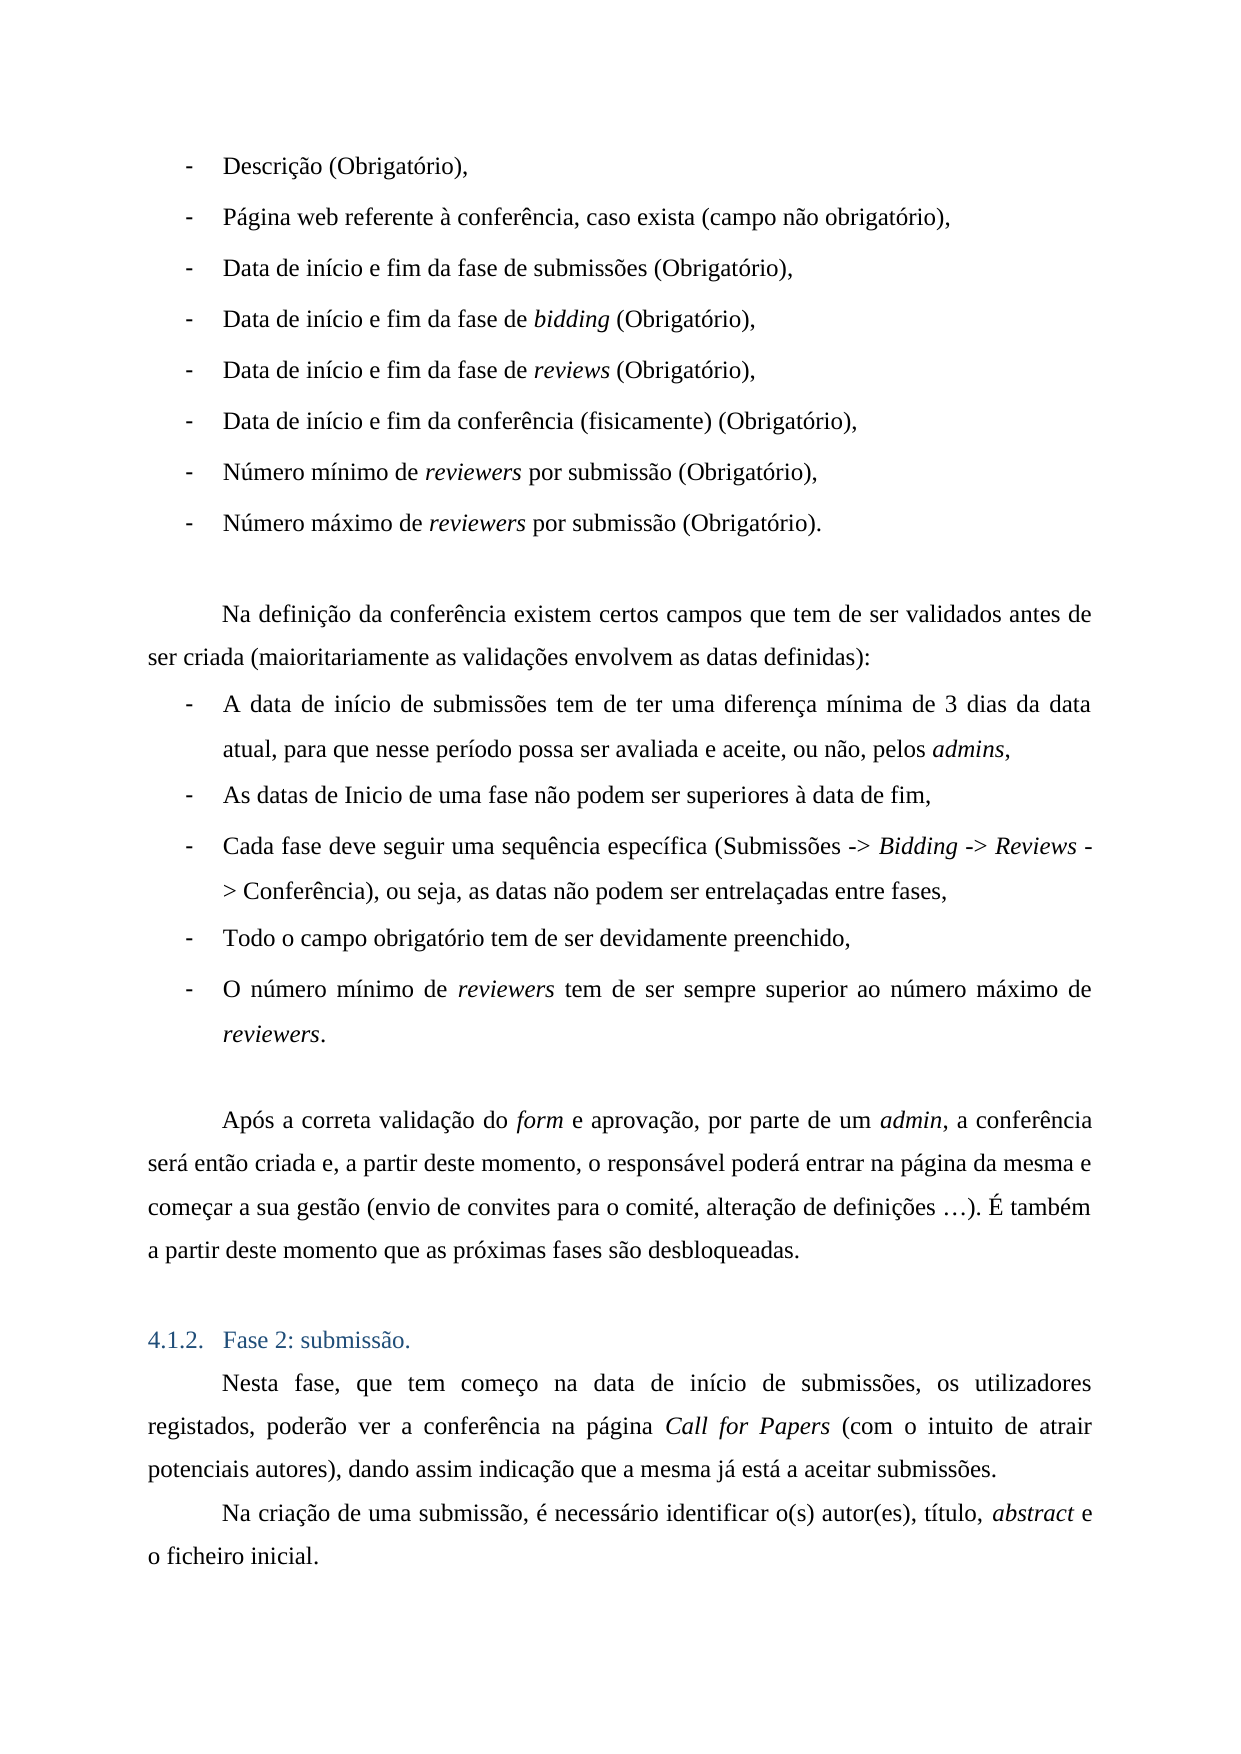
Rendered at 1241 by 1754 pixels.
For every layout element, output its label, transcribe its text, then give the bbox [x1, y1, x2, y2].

subtitle Fase 2: submissão. [148, 1325, 1092, 1354]
list O número mínimo de reviewers tem de ser sempre superior ao número máximo de reviewers. [185, 971, 1092, 1048]
list Número mínimo de reviewers por submissão (Obrigatório), [185, 454, 1092, 488]
list A data de início de submissões tem de ter uma diferença mínima de 3 dias da data atual, para que nesse período possa ser avaliada e aceite, ou não, pelos admins, [185, 685, 1092, 763]
list Número máximo de reviewers por submissão (Obrigatório). [185, 505, 1092, 539]
list Descrição (Obrigatório), [185, 148, 1092, 182]
text Nesta fase, que tem começo na data de início de submissões, os utilizadores registados, poderão ver a conferência na página Call for Papers (com o intuito de atrair potenciais autores), dando assim indicação que a mesma já está a aceitar submissões. [148, 1368, 1092, 1483]
list Data de início e fim da fase de bidding (Obrigatório), [185, 301, 1092, 335]
list Página web referente à conferência, caso exista (campo não obrigatório), [185, 199, 1092, 233]
list Cada fase deve seguir uma sequência específica (Submissões -> Bidding -> Reviews -> Conferência), ou seja, as datas não podem ser entrelaçadas entre fases, [185, 828, 1092, 905]
text Na criação de uma submissão, é necessário identificar o(s) autor(es), título, abstract e o ficheiro inicial. [148, 1498, 1092, 1569]
list As datas de Inicio de uma fase não podem ser superiores à data de fim, [185, 777, 1092, 811]
list Data de início e fim da fase de reviews (Obrigatório), [185, 352, 1092, 386]
list Data de início e fim da conferência (fisicamente) (Obrigatório), [185, 403, 1092, 437]
text Após a correta validação do form e aprovação, por parte de um admin, a conferência será então criada e, a partir deste momento, o responsável poderá entrar na página da mesma e começar a sua gestão (envio de convites para o comité, alteração de definições …). É também a partir deste momento que as próximas fases são desbloqueadas. [148, 1105, 1092, 1263]
list Todo o campo obrigatório tem de ser devidamente preenchido, [185, 919, 1092, 954]
list Data de início e fim da fase de submissões (Obrigatório), [185, 250, 1092, 284]
text Na definição da conferência existem certos campos que tem de ser validados antes de ser criada (maioritariamente as validações envolvem as datas definidas): [148, 599, 1092, 671]
